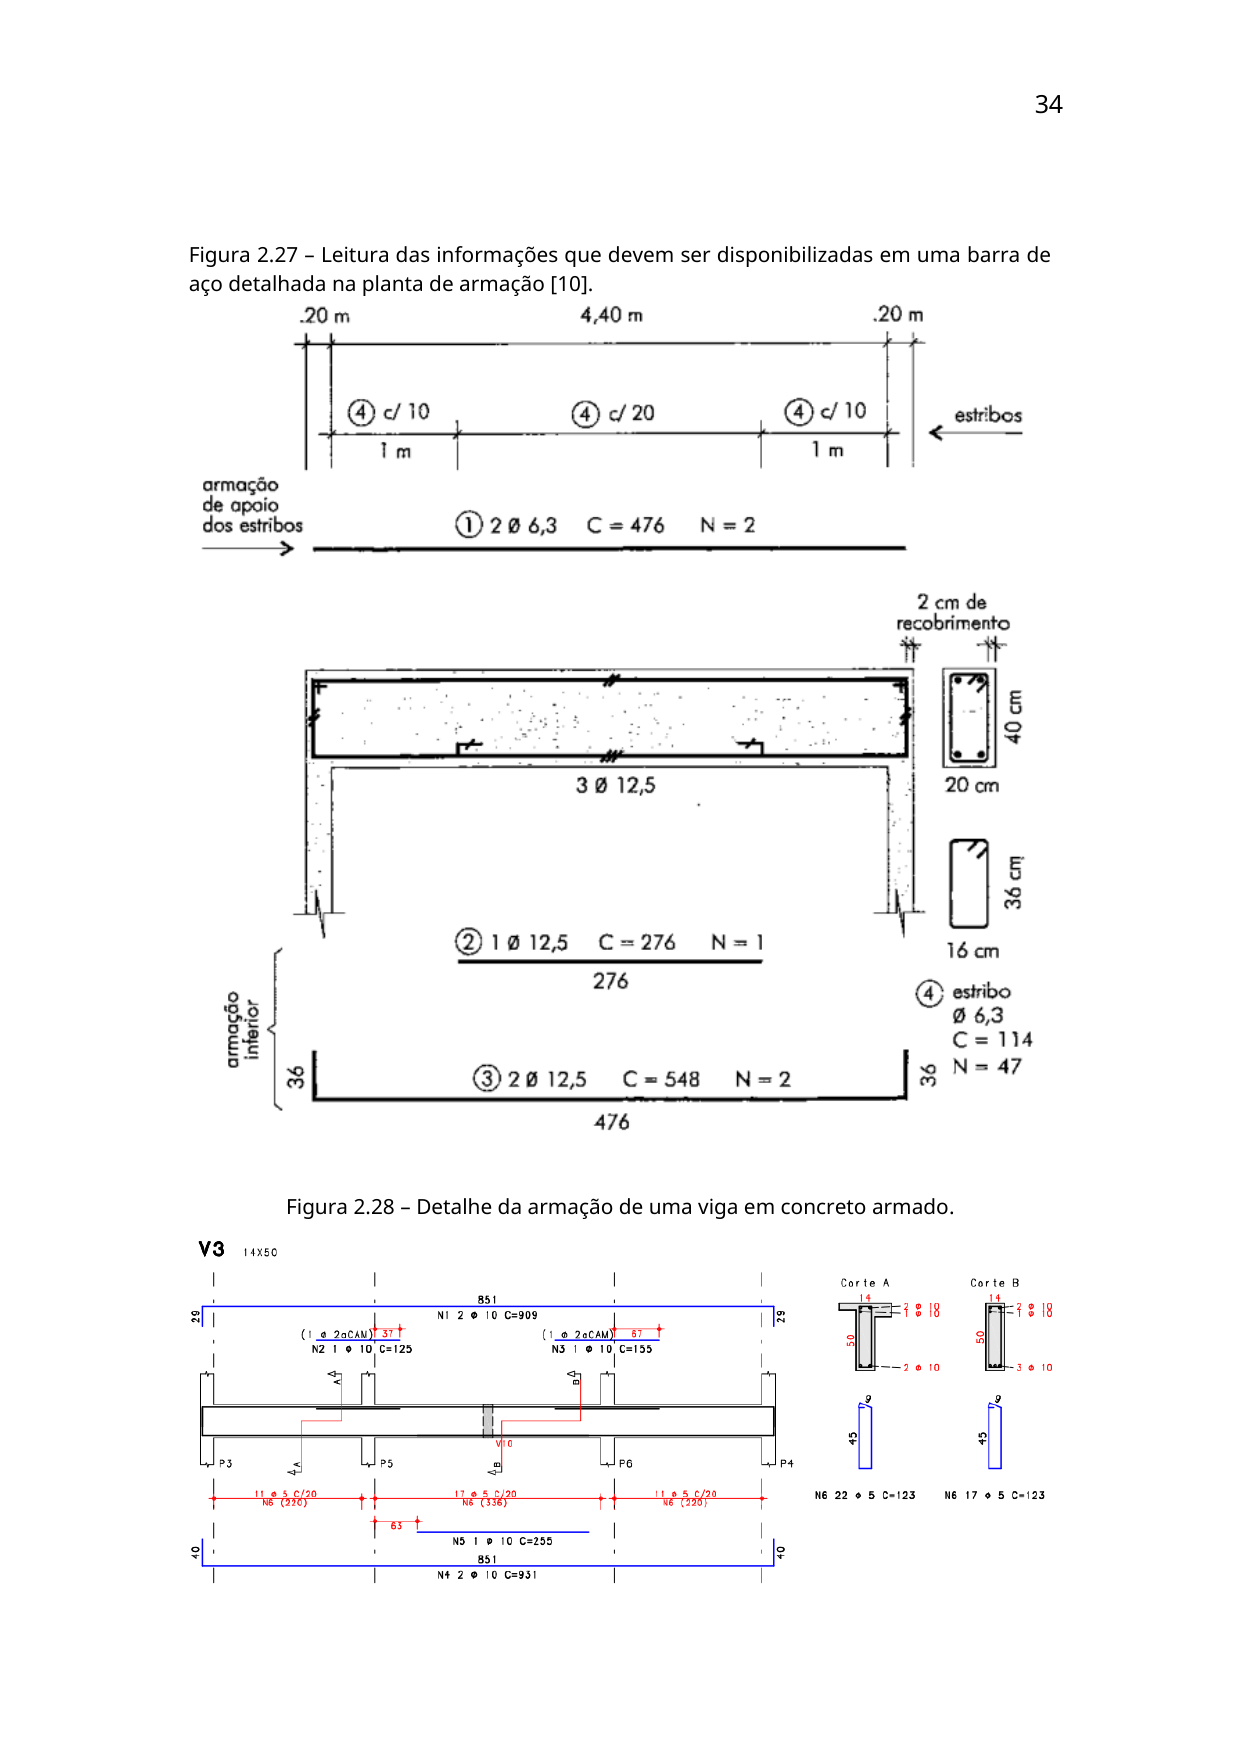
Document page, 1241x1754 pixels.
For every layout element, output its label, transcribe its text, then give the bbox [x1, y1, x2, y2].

table_cell [177, 1225, 1063, 1600]
picture [188, 1229, 1061, 1597]
picture [191, 301, 1050, 1144]
table_header Figura 2.28 – Detalhe da armação de uma viga em concreto armado. [177, 1188, 1063, 1225]
table_header Figura 2.27 – Leitura das informações que devem ser disponibilizadas em uma barra de aço detalhada na planta de armação [10]. [177, 239, 1063, 299]
table_cell [177, 300, 1063, 1146]
